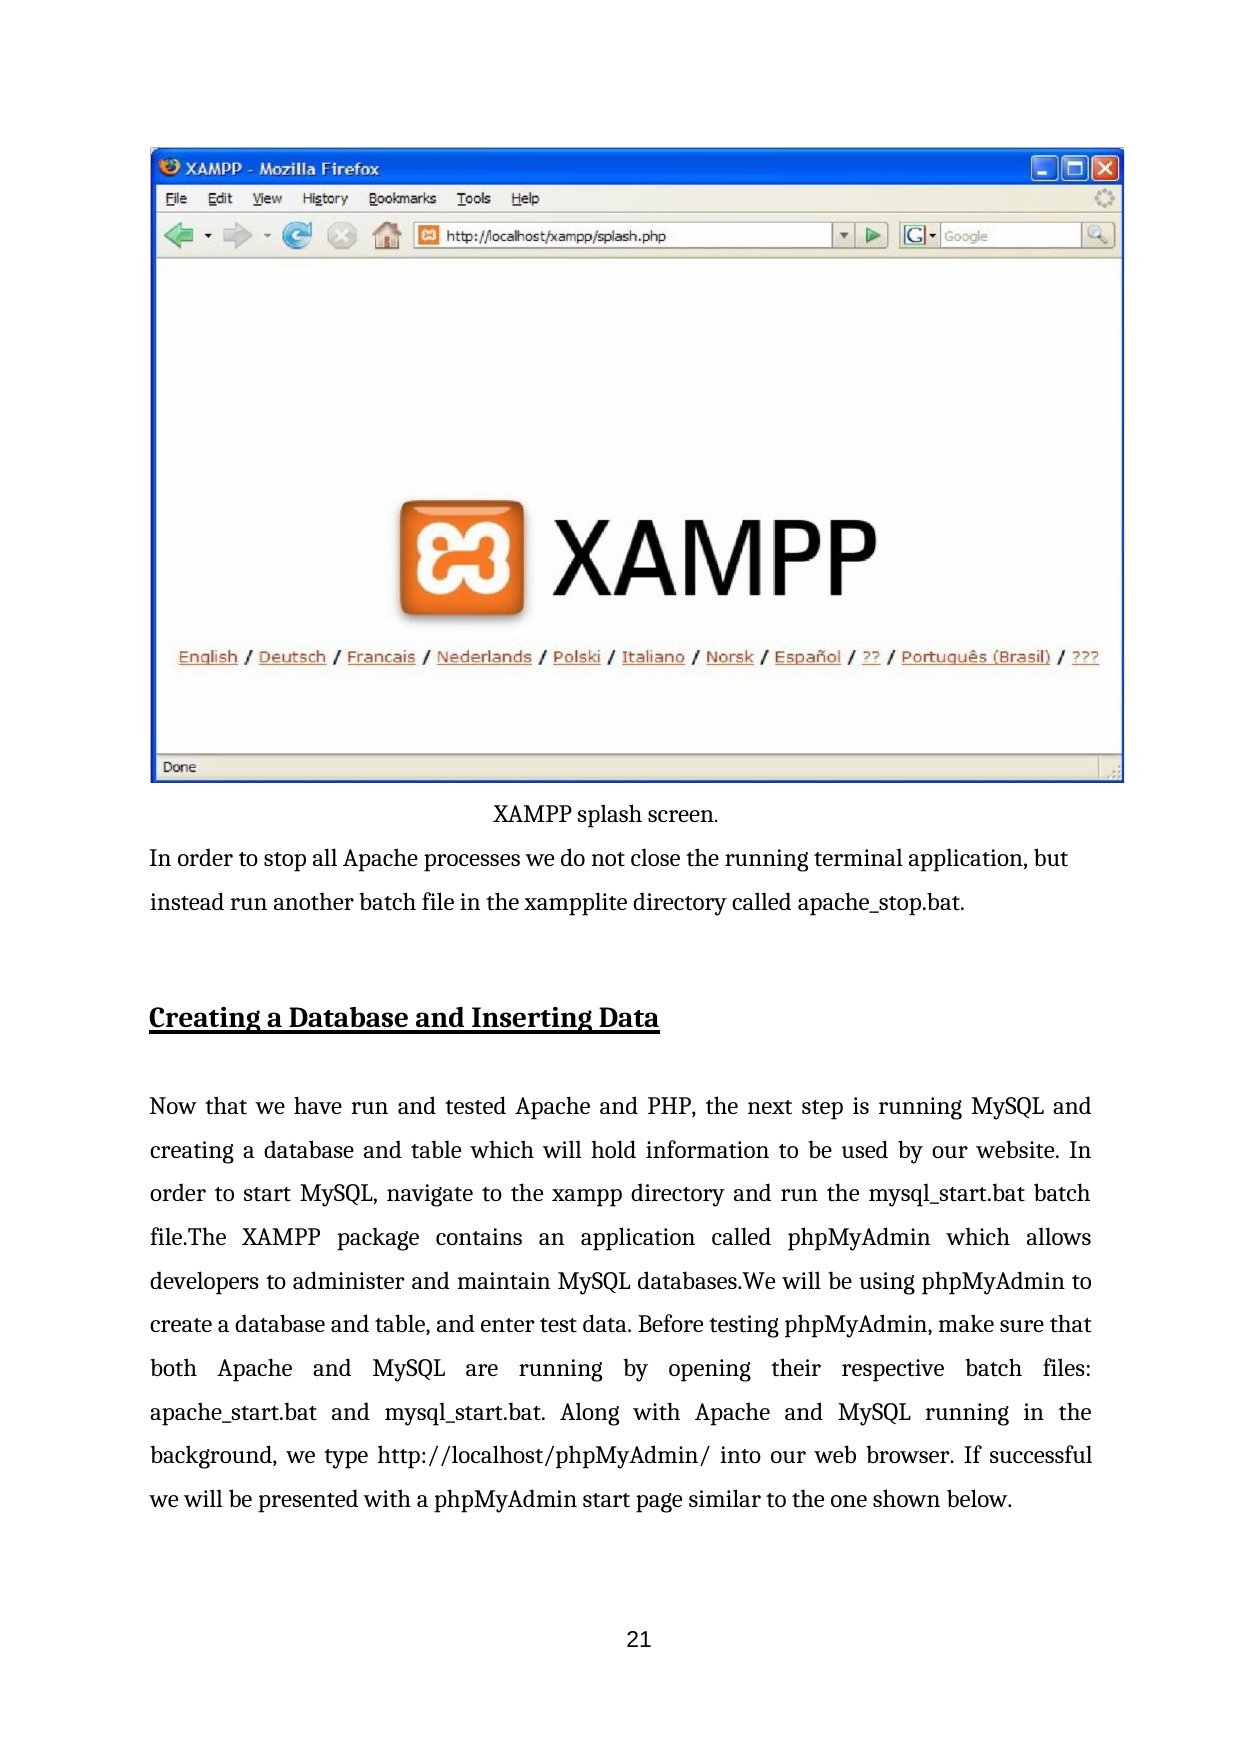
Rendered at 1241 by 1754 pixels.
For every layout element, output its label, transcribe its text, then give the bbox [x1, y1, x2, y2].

text In order to stop all Apache processes we do not close the running terminal application, but instead run another batch file in the xampplite directory called apache_stop.bat. [149, 844, 1121, 916]
text XAMPP splash screen. [494, 800, 1201, 829]
picture [150, 147, 1125, 783]
subtitle Creating a Database and Inserting Data [149, 1002, 1201, 1035]
text Now that we have run and tested Apache and PHP, the next step is running MySQL and creating a database and table which will hold information to be used by our website. In order to start MySQL, navigate to the xampp directory and run the mysql_start.bat batch file.The XAMPP package contains an application called phpMyAdmin which allows developers to administer and maintain MySQL databases.We will be using phpMyAdmin to create a database and table, and enter test data. Before testing phpMyAdmin, make sure that both Apache and MySQL are running by opening their respective batch files: apache_start.bat and mysql_start.bat. Along with Apache and MySQL running in the background, we type http://localhost/phpMyAdmin/ into our web browser. If successful we will be presented with a phpMyAdmin start page similar to the one shown below. [149, 1092, 1093, 1514]
